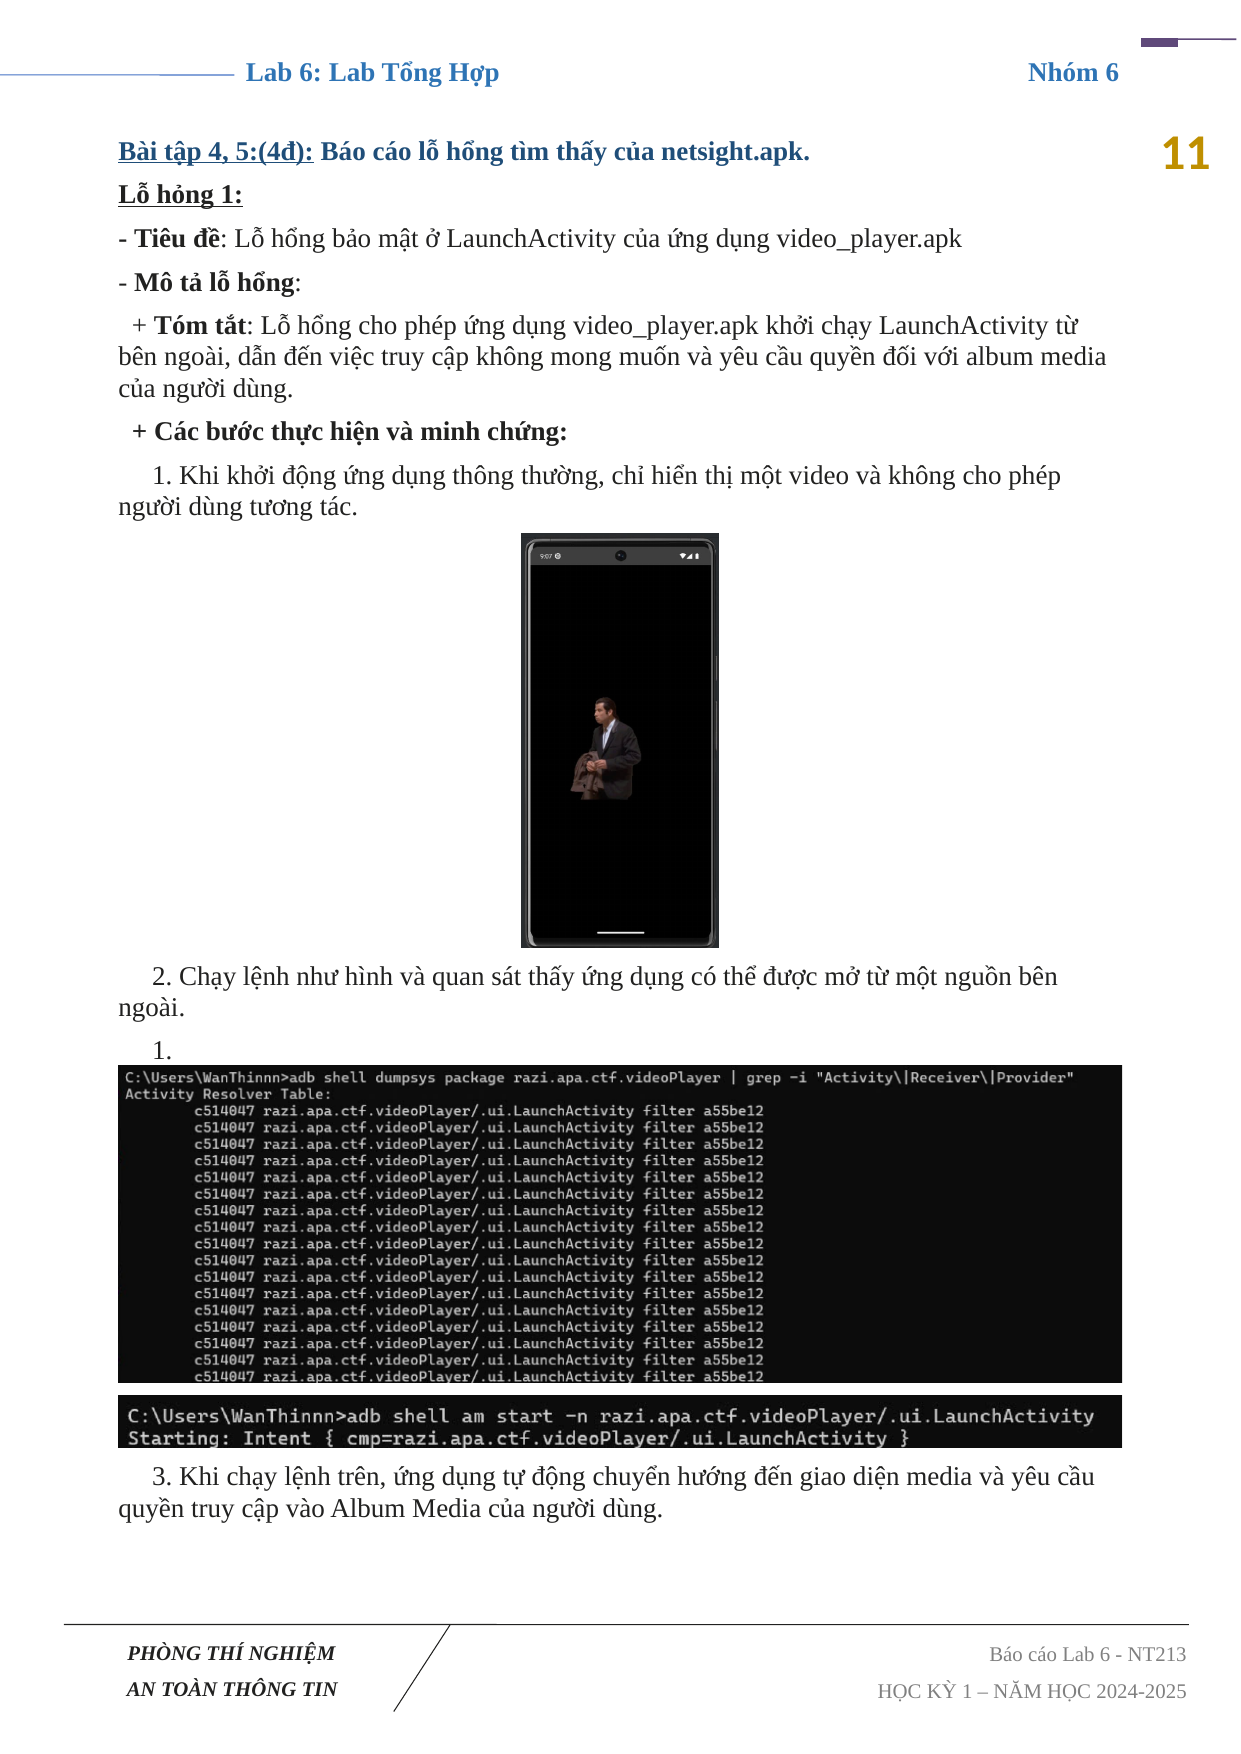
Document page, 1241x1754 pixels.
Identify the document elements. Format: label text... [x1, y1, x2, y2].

text - Tiêu đề: Lỗ hổng bảo mật ở LaunchActivity của ứng dụng video_player.apk [118, 222, 1122, 253]
picture [118, 1065, 1123, 1383]
text 2. Chạy lệnh như hình và quan sát thấy ứng dụng có thể được mở từ một nguồn bên ngoài. [118, 960, 1122, 1022]
text 1. Khi khởi động ứng dụng thông thường, chỉ hiển thị một video và không cho phép người dùng tương tác. [118, 459, 1122, 521]
text + Tóm tắt: Lỗ hổng cho phép ứng dụng video_player.apk khởi chạy LaunchActivity từ bên ngoài, dẫn đến việc truy cập không mong muốn và yêu cầu quyền đối với album media của người dùng. [118, 309, 1122, 403]
text 3. Khi chạy lệnh trên, ứng dụng tự động chuyển hướng đến giao diện media và yêu cầu quyền truy cập vào Album Media của người dùng. [118, 1461, 1122, 1523]
text 1. [118, 1034, 1122, 1065]
text Bài tập 4, 5:(4đ): Báo cáo lỗ hổng tìm thấy của netsight.apk. [118, 135, 1122, 166]
text - Mô tả lỗ hổng: [118, 266, 1122, 297]
picture [118, 1395, 1123, 1448]
picture [521, 533, 719, 948]
text + Các bước thực hiện và minh chứng: [118, 415, 1122, 446]
text Lỗ hỏng 1: [118, 178, 1122, 209]
